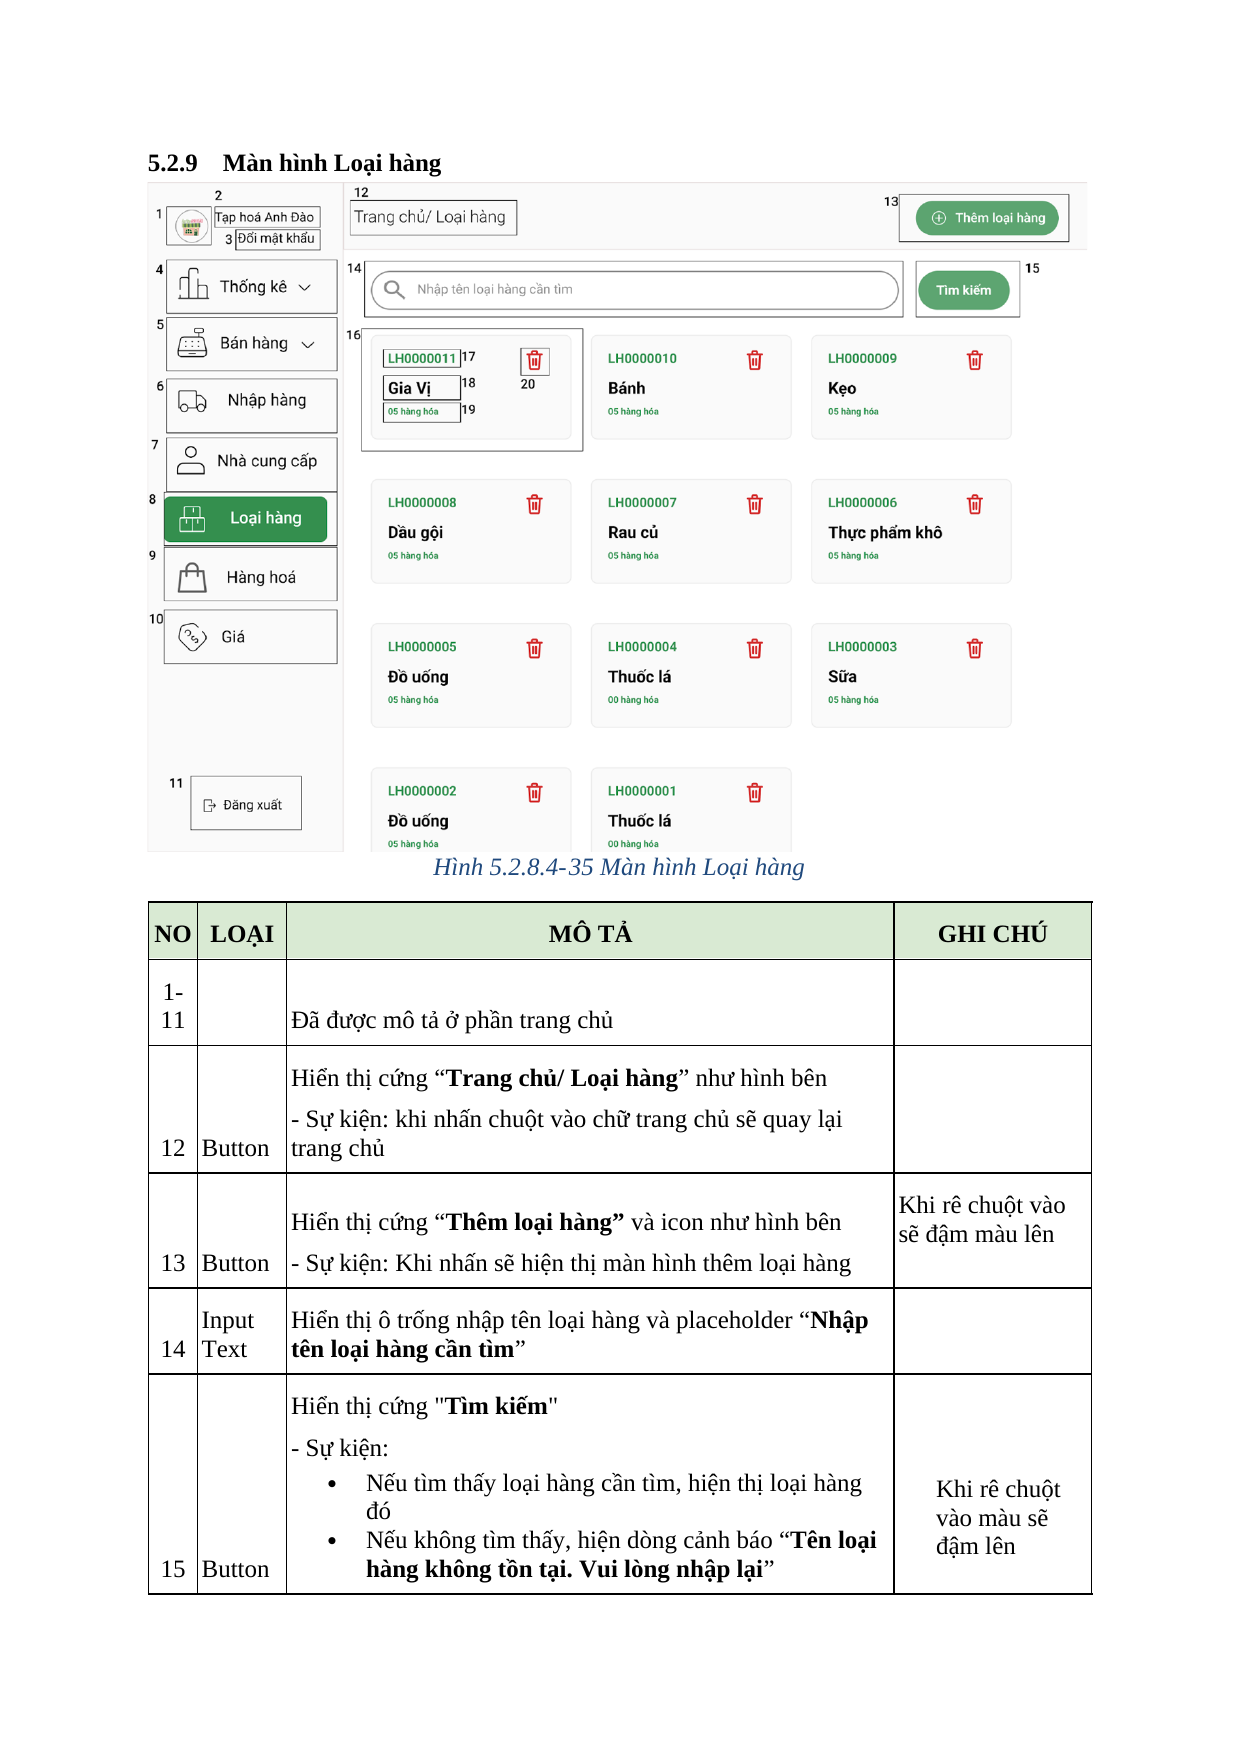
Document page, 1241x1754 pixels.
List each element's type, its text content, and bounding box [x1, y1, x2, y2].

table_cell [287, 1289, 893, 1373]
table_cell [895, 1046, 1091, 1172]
picture [147, 182, 1088, 852]
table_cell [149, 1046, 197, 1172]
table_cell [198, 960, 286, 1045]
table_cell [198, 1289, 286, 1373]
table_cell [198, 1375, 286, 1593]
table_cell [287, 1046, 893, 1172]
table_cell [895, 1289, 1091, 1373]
subtitle Màn hình Loại hàng [148, 148, 1092, 176]
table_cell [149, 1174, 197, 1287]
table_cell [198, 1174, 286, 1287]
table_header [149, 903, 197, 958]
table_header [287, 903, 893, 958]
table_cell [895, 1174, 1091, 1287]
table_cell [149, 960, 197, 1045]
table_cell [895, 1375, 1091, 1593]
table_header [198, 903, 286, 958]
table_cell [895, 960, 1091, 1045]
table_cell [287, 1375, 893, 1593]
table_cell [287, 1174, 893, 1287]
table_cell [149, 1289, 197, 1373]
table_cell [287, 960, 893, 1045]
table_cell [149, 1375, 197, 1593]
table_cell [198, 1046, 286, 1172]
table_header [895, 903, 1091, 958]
